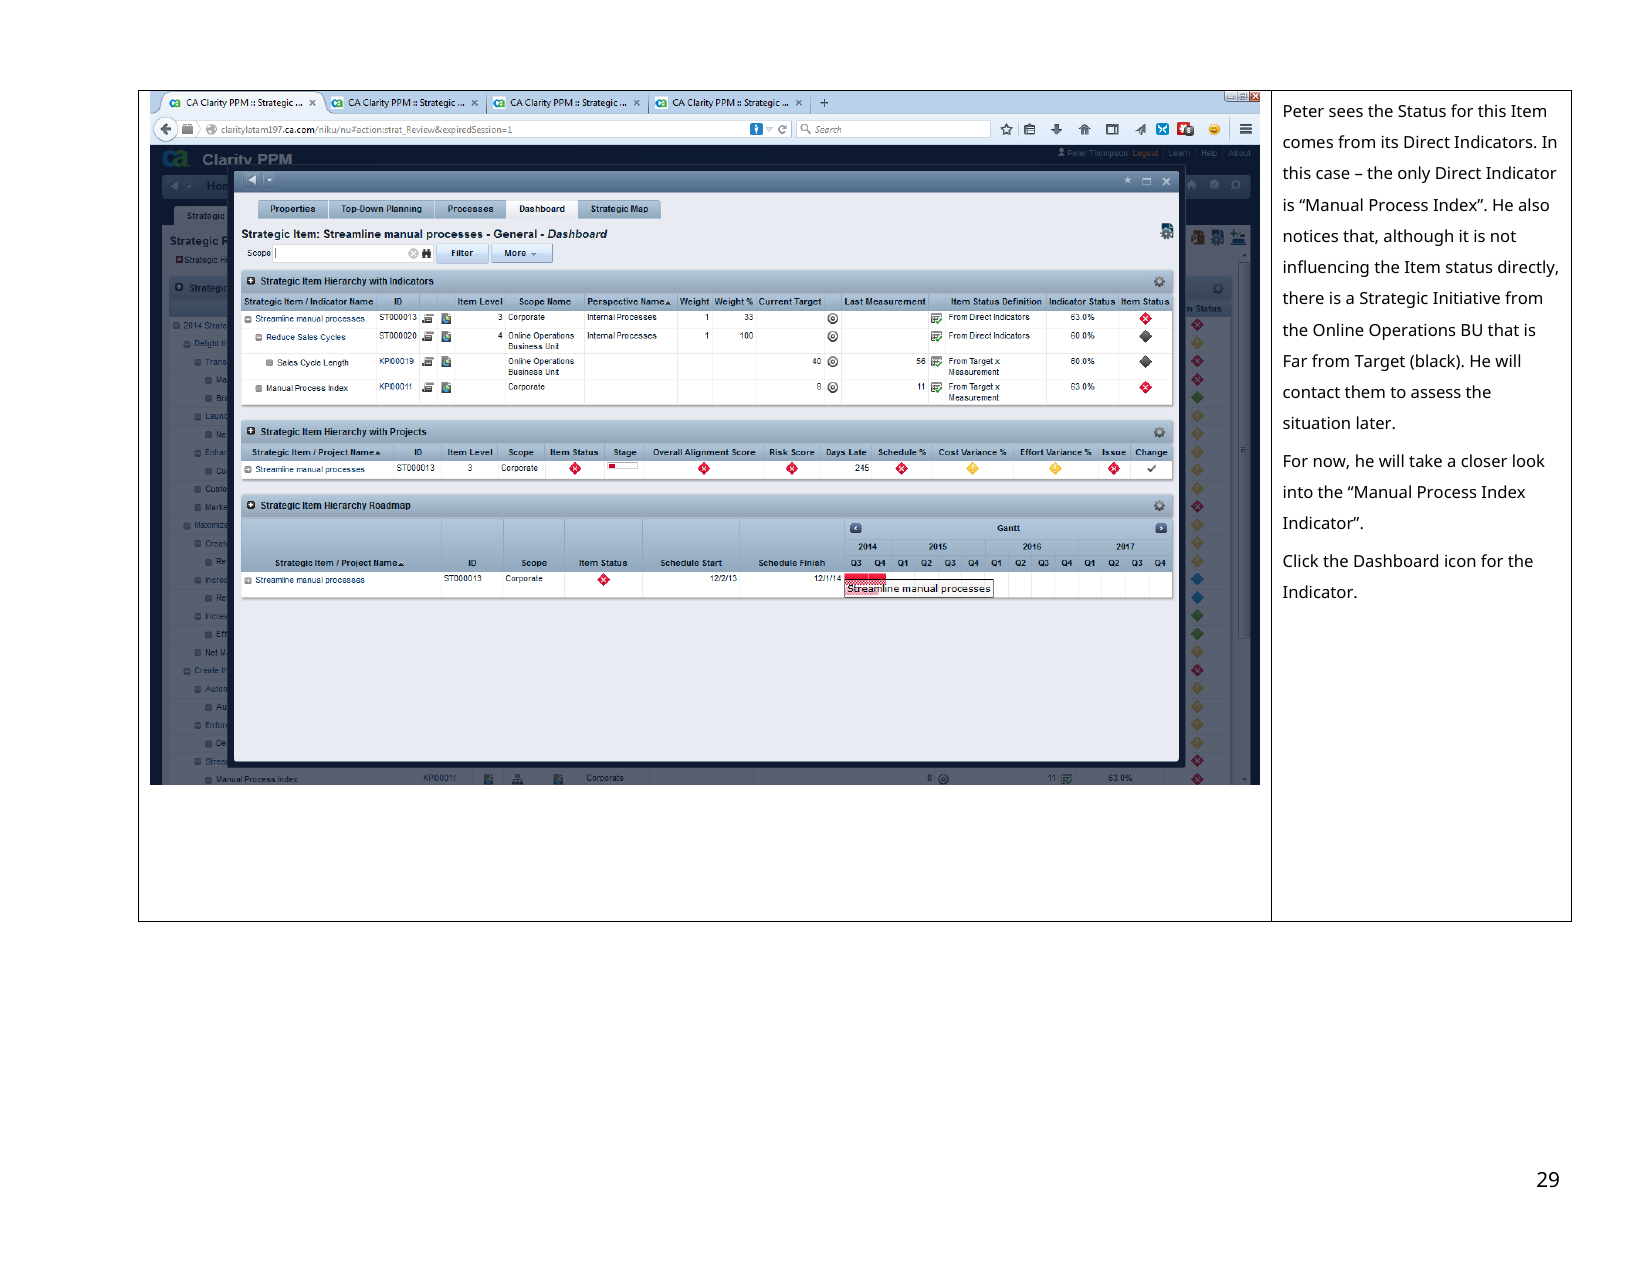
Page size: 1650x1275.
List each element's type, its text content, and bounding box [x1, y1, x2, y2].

table_cell [139, 91, 1271, 921]
table_cell Peter sees the Status for this Item comes from its Direct Indicators. In this case – the only Direct Indicator is “Manual Process Index”. He also notices that, although it is not influencing the Item status directly, there is a Strategic Initiative from the Online Operations BU that is Far from Target (black). He will contact them to assess the situation later. For now, he will take a closer look into the “Manual Process Index Indicator”. Click the Dashboard icon for the Indicator. [1272, 91, 1571, 921]
picture [150, 91, 1260, 785]
